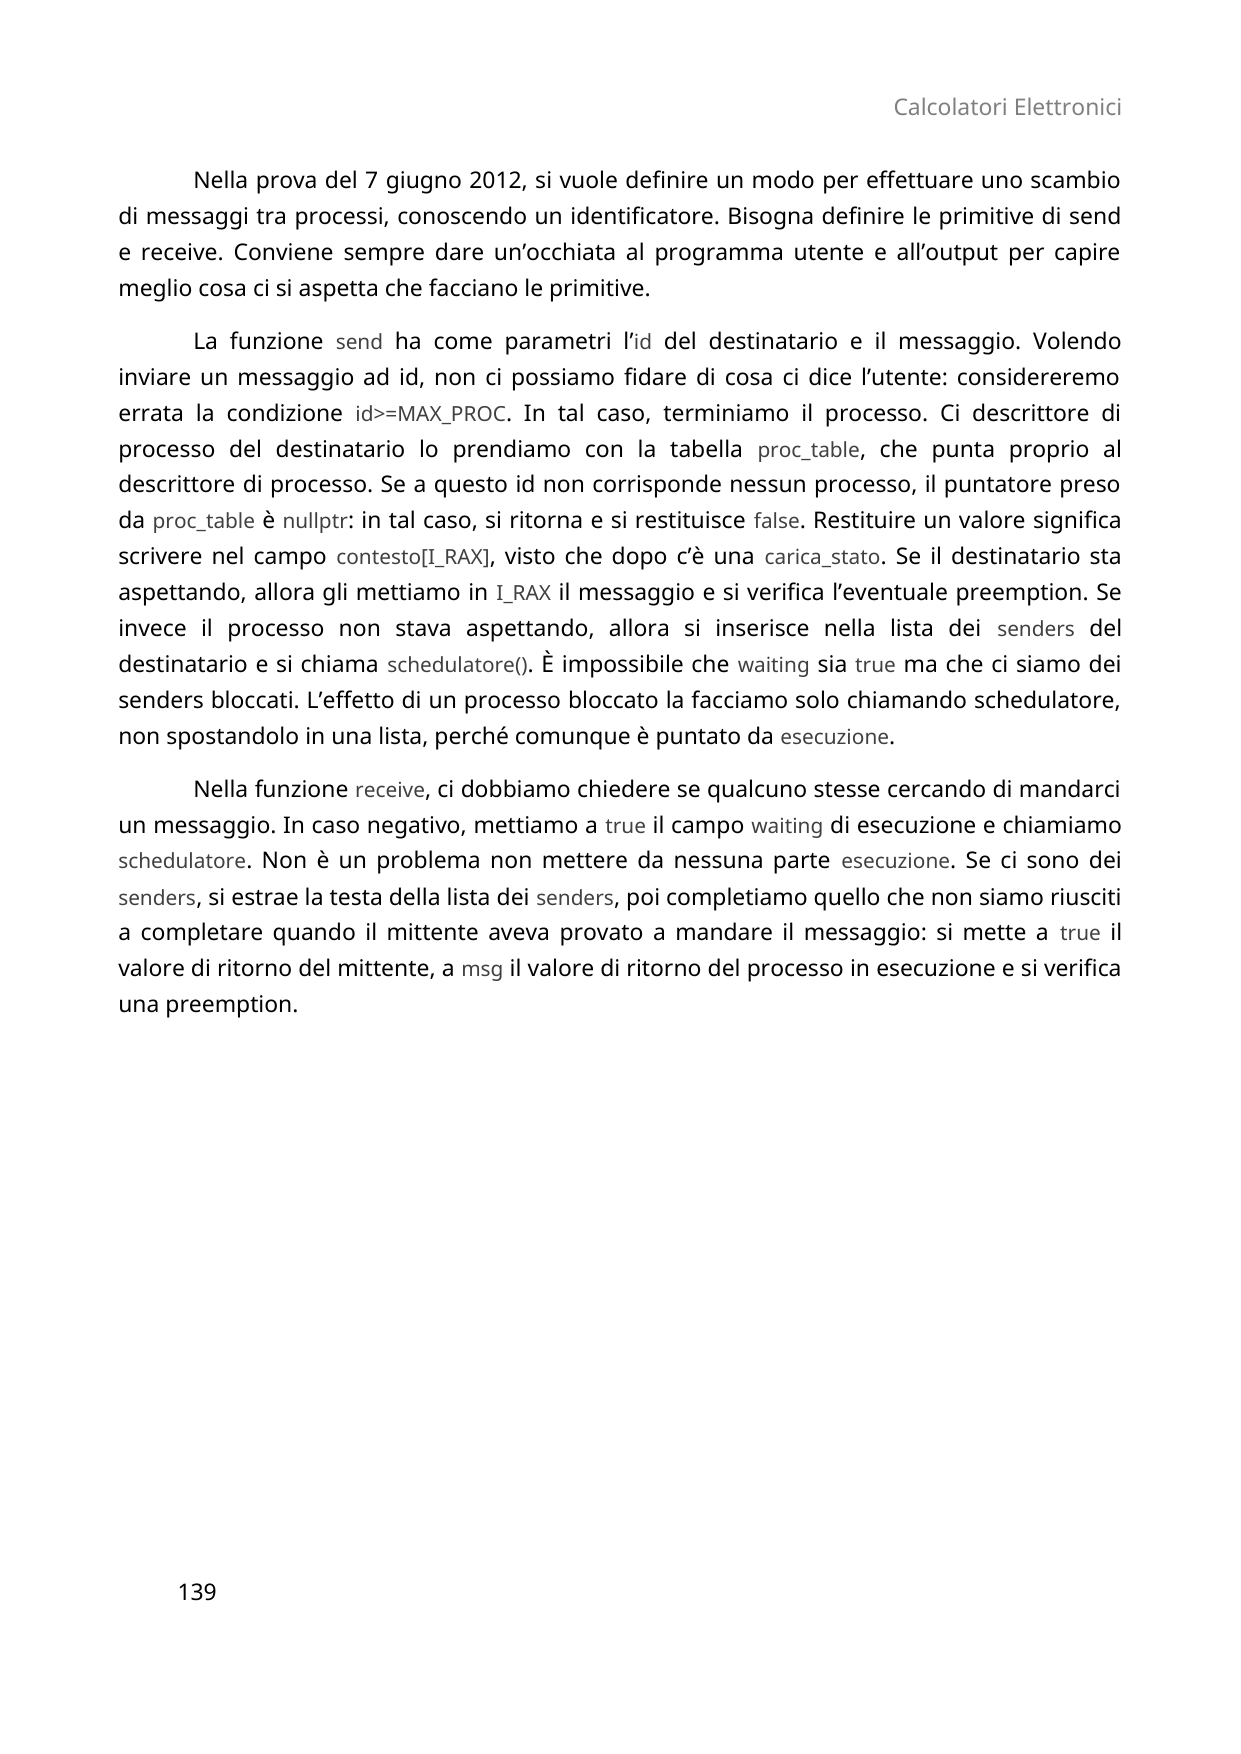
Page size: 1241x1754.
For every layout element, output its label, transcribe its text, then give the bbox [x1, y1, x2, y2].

text La funzione send ha come parametri l’id del destinatario e il messaggio. Volendo inviare un messaggio ad id, non ci possiamo fidare di cosa ci dice l’utente: considereremo errata la condizione id>=MAX_PROC. In tal caso, terminiamo il processo. Ci descrittore di processo del destinatario lo prendiamo con la tabella proc_table, che punta proprio al descrittore di processo. Se a questo id non corrisponde nessun processo, il puntatore preso da proc_table è nullptr: in tal caso, si ritorna e si restituisce false. Restituire un valore significa scrivere nel campo contesto[I_RAX], visto che dopo c’è una carica_stato. Se il destinatario sta aspettando, allora gli mettiamo in I_RAX il messaggio e si verifica l’eventuale preemption. Se invece il processo non stava aspettando, allora si inserisce nella lista dei senders del destinatario e si chiama schedulatore(). È impossibile che waiting sia true ma che ci siamo dei senders bloccati. L’effetto di un processo bloccato la facciamo solo chiamando schedulatore, non spostandolo in una lista, perché comunque è puntato da esecuzione. [118, 325, 1122, 751]
text Nella prova del 7 giugno 2012, si vuole definire un modo per effettuare uno scambio di messaggi tra processi, conoscendo un identificatore. Bisogna definire le primitive di send e receive. Conviene sempre dare un’occhiata al programma utente e all’output per capire meglio cosa ci si aspetta che facciano le primitive. [118, 164, 1122, 303]
text Nella funzione receive, ci dobbiamo chiedere se qualcuno stesse cercando di mandarci un messaggio. In caso negativo, mettiamo a true il campo waiting di esecuzione e chiamiamo schedulatore. Non è un problema non mettere da nessuna parte esecuzione. Se ci sono dei senders, si estrae la testa della lista dei senders, poi completiamo quello che non siamo riusciti a completare quando il mittente aveva provato a mandare il messaggio: si mette a true il valore di ritorno del mittente, a msg il valore di ritorno del processo in esecuzione e si verifica una preemption. [118, 773, 1122, 1019]
